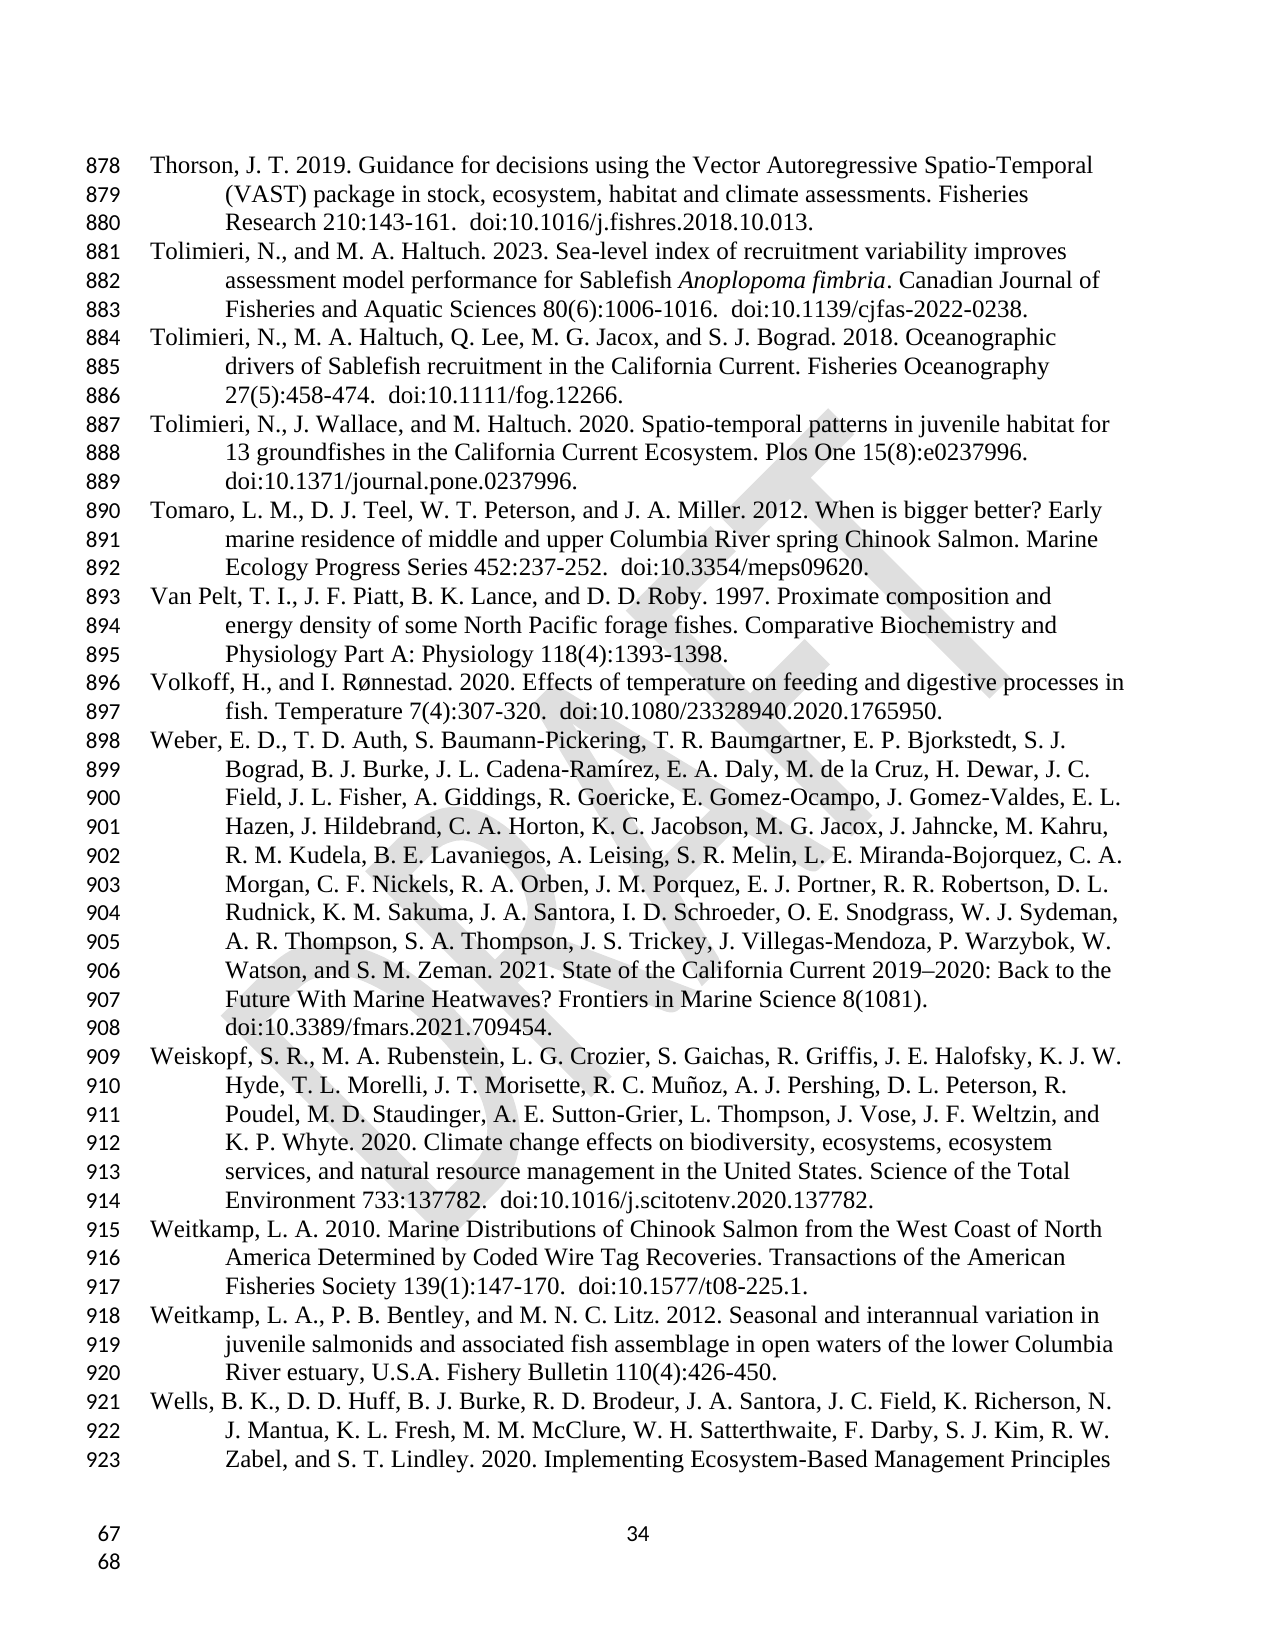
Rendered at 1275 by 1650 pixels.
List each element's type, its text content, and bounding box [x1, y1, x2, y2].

text Weber, E. D., T. D. Auth, S. Baumann-Pickering, T. R. Baumgartner, E. P. Bjorkstedt, S. J. Bograd, B. J. Burke, J. L. Cadena-Ramírez, E. A. Daly, M. de la Cruz, H. Dewar, J. C. Field, J. L. Fisher, A. Giddings, R. Goericke, E. Gomez-Ocampo, J. Gomez-Valdes, E. L. Hazen, J. Hildebrand, C. A. Horton, K. C. Jacobson, M. G. Jacox, J. Jahncke, M. Kahru, R. M. Kudela, B. E. Lavaniegos, A. Leising, S. R. Melin, L. E. Miranda-Bojorquez, C. A. Morgan, C. F. Nickels, R. A. Orben, J. M. Porquez, E. J. Portner, R. R. Robertson, D. L. Rudnick, K. M. Sakuma, J. A. Santora, I. D. Schroeder, O. E. Snodgrass, W. J. Sydeman, A. R. Thompson, S. A. Thompson, J. S. Trickey, J. Villegas-Mendoza, P. Warzybok, W. Watson, and S. M. Zeman. 2021. State of the California Current 2019–2020: Back to the Future With Marine Heatwaves? Frontiers in Marine Science 8(1081). doi:10.3389/fmars.2021.709454. [150, 725, 1125, 1041]
text Volkoff, H., and I. Rønnestad. 2020. Effects of temperature on feeding and digestive processes in fish. Temperature 7(4):307-320. doi:10.1080/23328940.2020.1765950. [150, 667, 1125, 725]
text Tolimieri, N., and M. A. Haltuch. 2023. Sea-level index of recruitment variability improves assessment model performance for Sablefish Anoplopoma fimbria. Canadian Journal of Fisheries and Aquatic Sciences 80(6):1006-1016. doi:10.1139/cjfas-2022-0238. [150, 236, 1125, 322]
text Weitkamp, L. A., P. B. Bentley, and M. N. C. Litz. 2012. Seasonal and interannual variation in juvenile salmonids and associated fish assemblage in open waters of the lower Columbia River estuary, U.S.A. Fishery Bulletin 110(4):426-450. [150, 1300, 1125, 1386]
text Thorson, J. T. 2019. Guidance for decisions using the Vector Autoregressive Spatio-Temporal (VAST) package in stock, ecosystem, habitat and climate assessments. Fisheries Research 210:143-161. doi:10.1016/j.fishres.2018.10.013. [150, 150, 1125, 236]
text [150, 1386, 1125, 1472]
text Tolimieri, N., J. Wallace, and M. Haltuch. 2020. Spatio-temporal patterns in juvenile habitat for 13 groundfishes in the California Current Ecosystem. Plos One 15(8):e0237996. doi:10.1371/journal.pone.0237996. [150, 409, 1125, 495]
text Tomaro, L. M., D. J. Teel, W. T. Peterson, and J. A. Miller. 2012. When is bigger better? Early marine residence of middle and upper Columbia River spring Chinook Salmon. Marine Ecology Progress Series 452:237-252. doi:10.3354/meps09620. [150, 495, 1125, 581]
text Weitkamp, L. A. 2010. Marine Distributions of Chinook Salmon from the West Coast of North America Determined by Coded Wire Tag Recoveries. Transactions of the American Fisheries Society 139(1):147-170. doi:10.1577/t08-225.1. [150, 1214, 1125, 1300]
text Tolimieri, N., M. A. Haltuch, Q. Lee, M. G. Jacox, and S. J. Bograd. 2018. Oceanographic drivers of Sablefish recruitment in the California Current. Fisheries Oceanography 27(5):458-474. doi:10.1111/fog.12266. [150, 322, 1125, 409]
text Weiskopf, S. R., M. A. Rubenstein, L. G. Crozier, S. Gaichas, R. Griffis, J. E. Halofsky, K. J. W. Hyde, T. L. Morelli, J. T. Morisette, R. C. Muñoz, A. J. Pershing, D. L. Peterson, R. Poudel, M. D. Staudinger, A. E. Sutton-Grier, L. Thompson, J. Vose, J. F. Weltzin, and K. P. Whyte. 2020. Climate change effects on biodiversity, ecosystems, ecosystem services, and natural resource management in the United States. Science of the Total Environment 733:137782. doi:10.1016/j.scitotenv.2020.137782. [150, 1041, 1125, 1214]
text Van Pelt, T. I., J. F. Piatt, B. K. Lance, and D. D. Roby. 1997. Proximate composition and energy density of some North Pacific forage fishes. Comparative Biochemistry and Physiology Part A: Physiology 118(4):1393-1398. [150, 581, 1125, 667]
